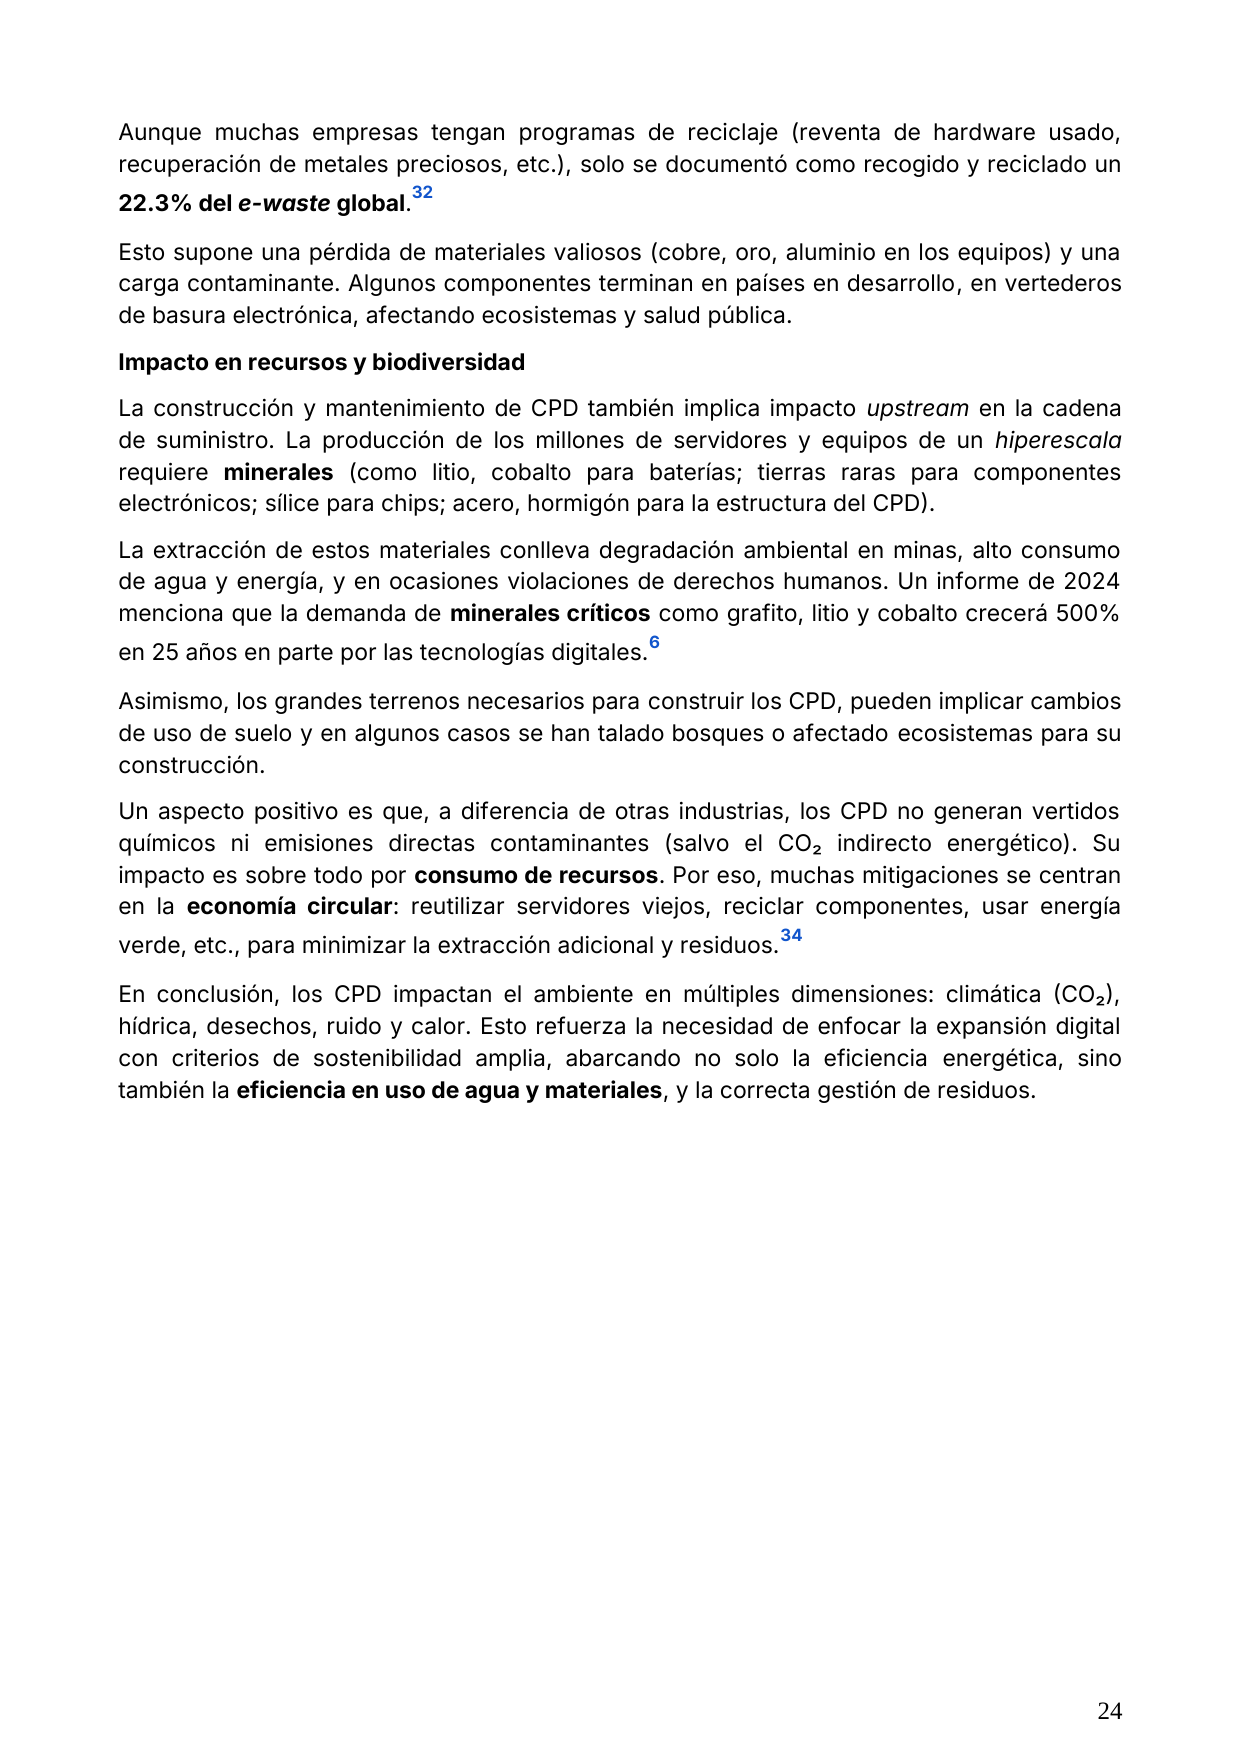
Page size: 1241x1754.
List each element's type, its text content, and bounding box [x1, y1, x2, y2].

text La extracción de estos materiales conlleva degradación ambiental en minas, alto consumo de agua y energía, y en ocasiones violaciones de derechos humanos. Un informe de 2024 menciona que la demanda de minerales críticos como grafito, litio y cobalto crecerá 500% en 25 años en parte por las tecnologías digitales.6 [118, 536, 1122, 668]
text Asimismo, los grandes terrenos necesarios para construir los CPD, pueden implicar cambios de uso de suelo y en algunos casos se han talado bosques o afectado ecosistemas para su construcción. [118, 687, 1122, 779]
text La construcción y mantenimiento de CPD también implica impacto upstream en la cadena de suministro. La producción de los millones de servidores y equipos de un hiperescala requiere minerales (como litio, cobalto para baterías; tierras raras para componentes electrónicos; sílice para chips; acero, hormigón para la estructura del CPD). [118, 394, 1122, 517]
text En conclusión, los CPD impactan el ambiente en múltiples dimensiones: climática (CO₂), hídrica, desechos, ruido y calor. Esto refuerza la necesidad de enfocar la expansión digital con criterios de sostenibilidad amplia, abarcando no solo la eficiencia energética, sino también la eficiencia en uso de agua y materiales, y la correcta gestión de residuos. [118, 981, 1122, 1104]
text Aunque muchas empresas tengan programas de reciclaje (reventa de hardware usado, recuperación de metales preciosos, etc.), solo se documentó como recogido y reciclado un 22.3% del e-waste global.32 [118, 118, 1122, 218]
text Impacto en recursos y biodiversidad [118, 348, 1122, 376]
text Un aspecto positivo es que, a diferencia de otras industrias, los CPD no generan vertidos químicos ni emisiones directas contaminantes (salvo el CO₂ indirecto energético). Su impacto es sobre todo por consumo de recursos. Por eso, muchas mitigaciones se centran en la economía circular: reutilizar servidores viejos, reciclar componentes, usar energía verde, etc., para minimizar la extracción adicional y residuos.34 [118, 797, 1122, 961]
text Esto supone una pérdida de materiales valiosos (cobre, oro, aluminio en los equipos) y una carga contaminante. Algunos componentes terminan en países en desarrollo, en vertederos de basura electrónica, afectando ecosistemas y salud pública. [118, 238, 1122, 329]
